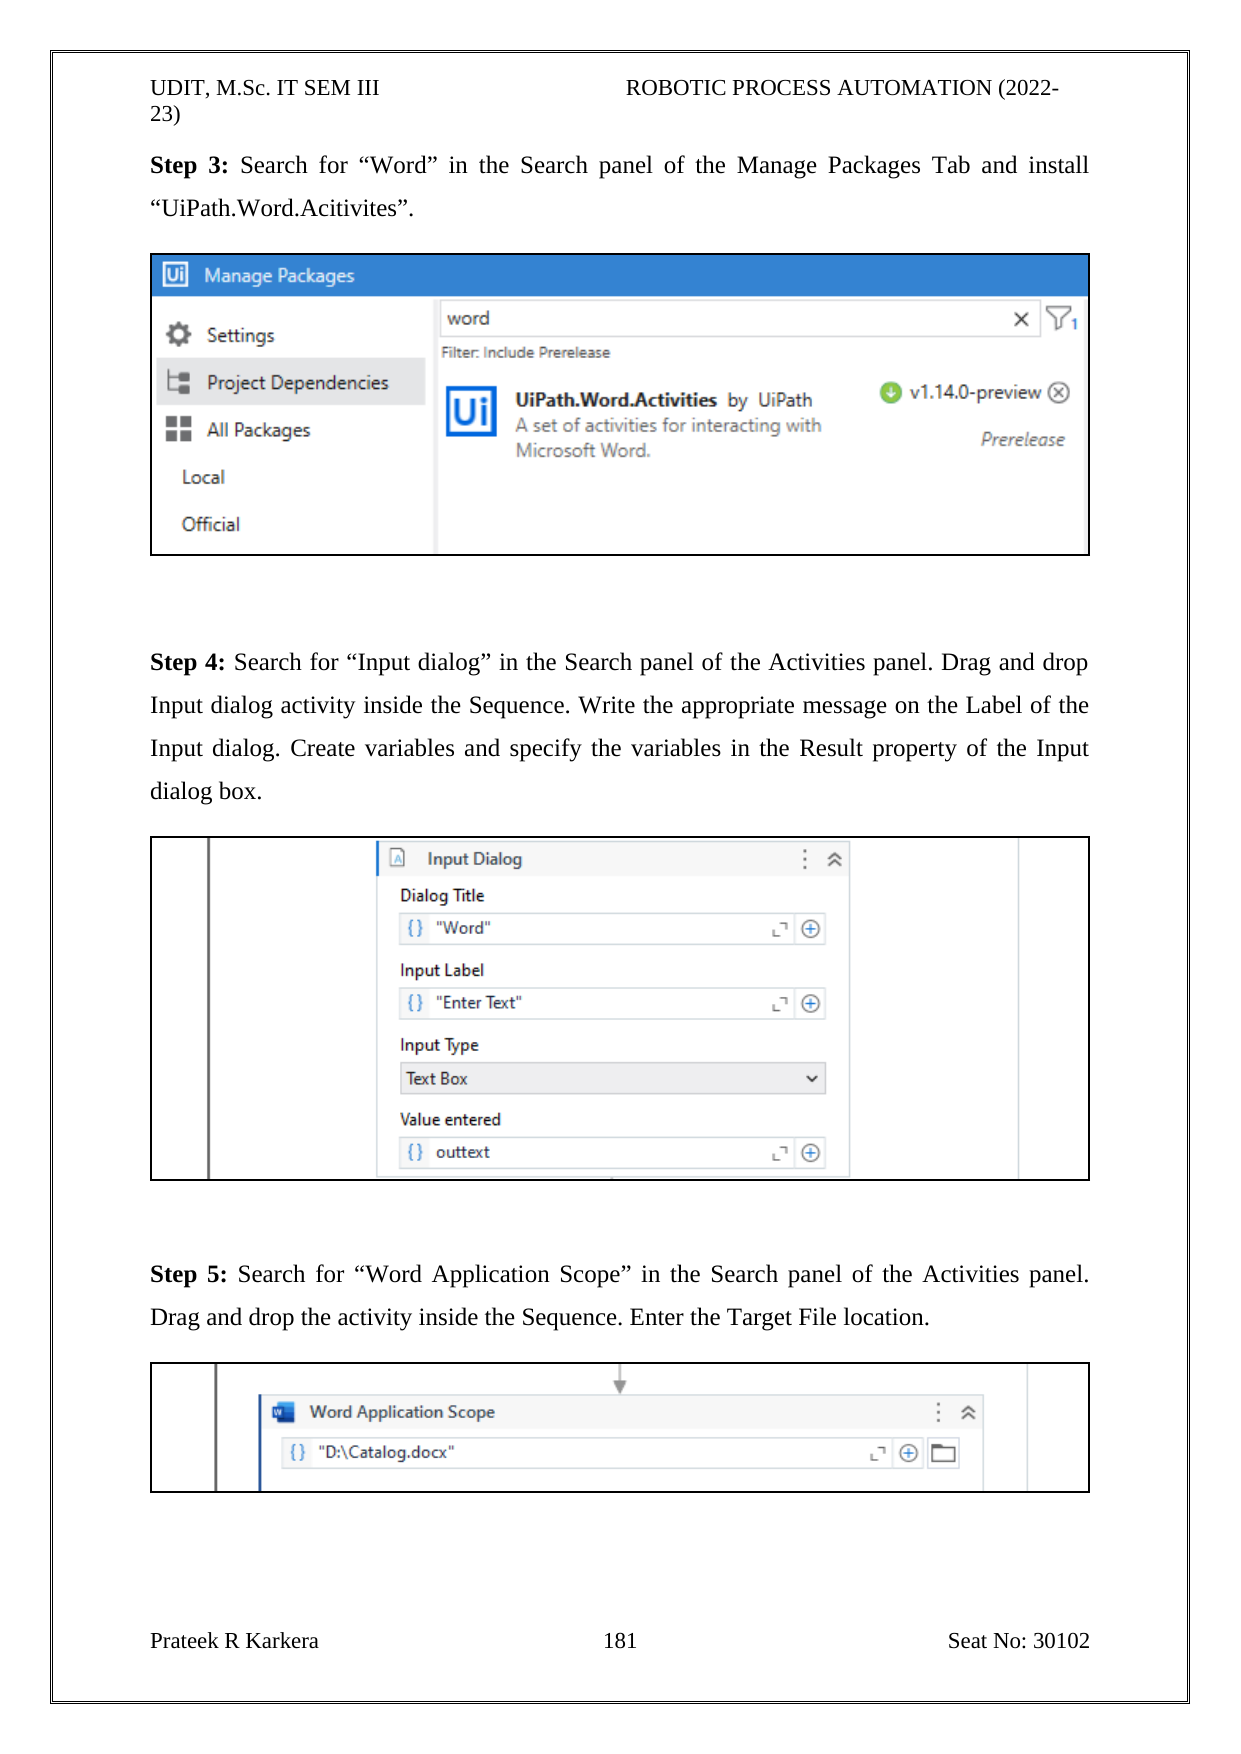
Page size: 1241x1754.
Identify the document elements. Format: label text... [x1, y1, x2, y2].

picture [152, 838, 1088, 1179]
picture [152, 1364, 1088, 1491]
picture [152, 255, 1088, 554]
text Step 5: Search for “Word Application Scope” in the Search panel of the Activities panel. Drag and drop the activity inside the Sequence. Enter the Target File location. [150, 1259, 1090, 1331]
text Step 4: Search for “Input dialog” in the Search panel of the Activities panel. Drag and drop Input dialog activity inside the Sequence. Write the appropriate message on the Label of the Input dialog. Create variables and specify the variables in the Result property of the Input dialog box. [150, 647, 1090, 805]
text Step 3: Search for “Word” in the Search panel of the Manage Packages Tab and install “UiPath.Word.Acitivites”. [150, 150, 1090, 222]
